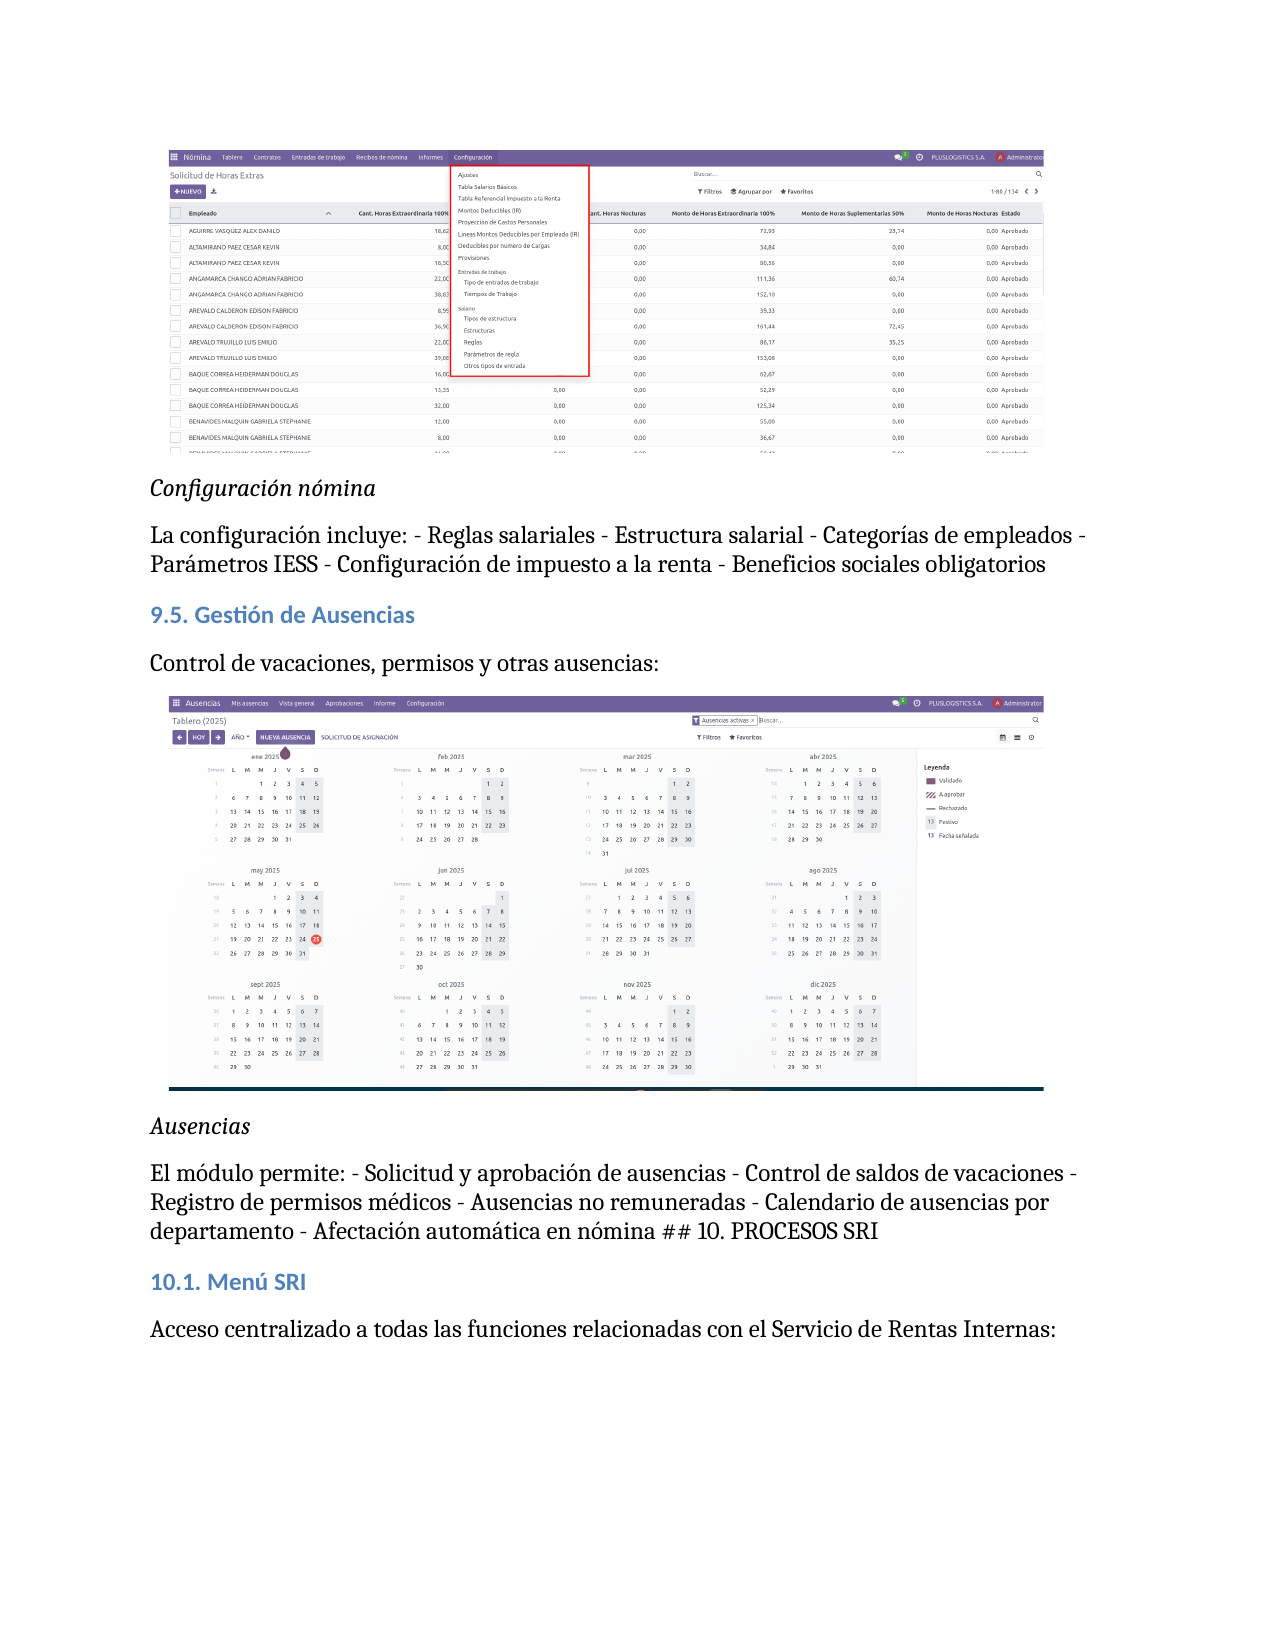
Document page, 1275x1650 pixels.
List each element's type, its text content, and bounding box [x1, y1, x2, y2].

subtitle 10.1. Menú SRI [150, 1266, 1125, 1297]
text Control de vacaciones, permisos y otras ausencias: [150, 648, 1125, 677]
text La configuración incluye: - Reglas salariales - Estructura salarial - Categorías de empleados - Parámetros IESS - Configuración de impuesto a la renta - Beneficios sociales obligatorios [150, 521, 1125, 578]
text Configuración nómina [150, 473, 1125, 502]
picture [168, 696, 1044, 1086]
text El módulo permite: - Solicitud y aprobación de ausencias - Control de saldos de vacaciones - Registro de permisos médicos - Ausencias no remuneradas - Calendario de ausencias por departamento - Afectación automática en nómina ## 10. PROCESOS SRI [150, 1159, 1125, 1245]
subtitle 9.5. Gestión de Ausencias [150, 599, 1125, 630]
picture [168, 150, 1044, 453]
text Acceso centralizado a todas las funciones relacionadas con el Servicio de Rentas Internas: [150, 1315, 1125, 1344]
text Ausencias [150, 1112, 1125, 1140]
